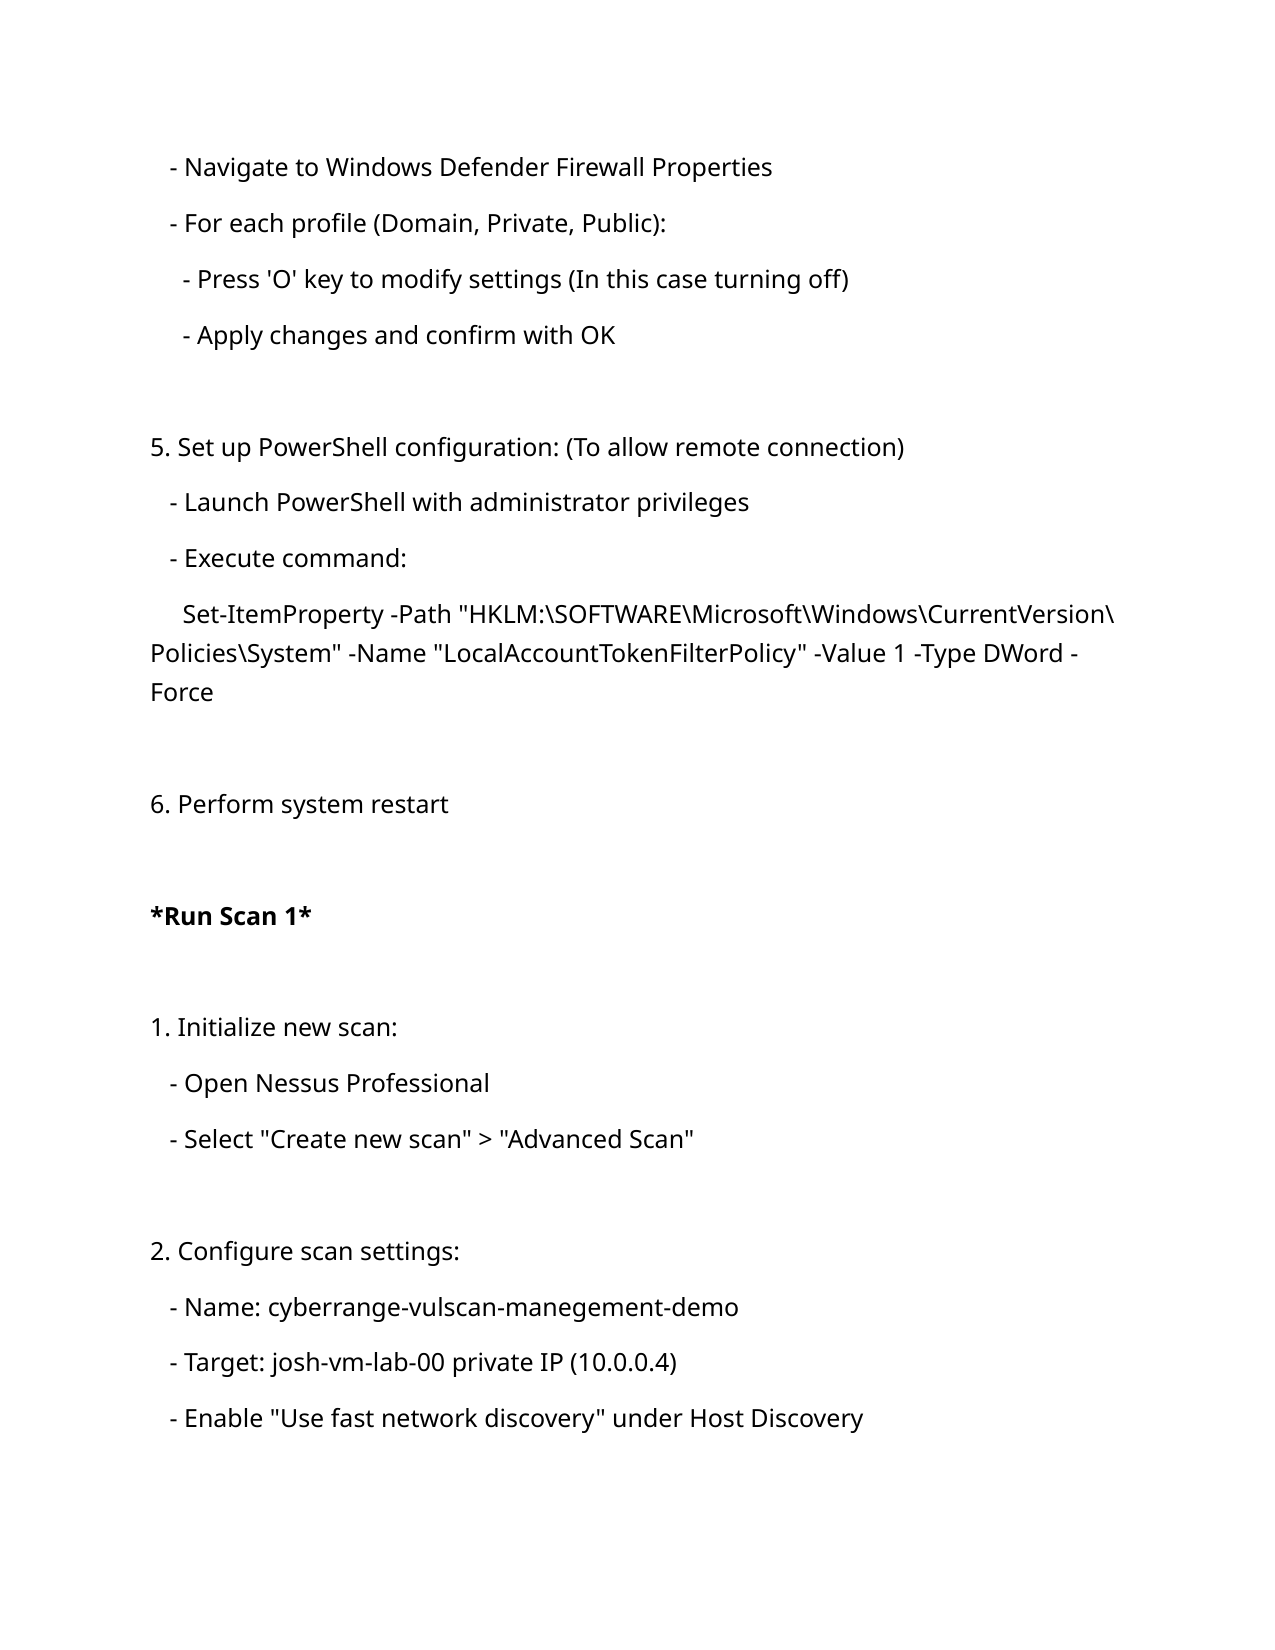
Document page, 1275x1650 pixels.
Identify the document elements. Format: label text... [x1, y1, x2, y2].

text - Execute command: [150, 541, 1125, 575]
text - Press 'O' key to modify settings (In this case turning off) [150, 262, 1125, 296]
text - Apply changes and confirm with OK [150, 317, 1125, 352]
text 6. Perform system restart [150, 787, 1125, 821]
text - Name: cyberrange-vulscan-manegement-demo [150, 1289, 1125, 1323]
text - Navigate to Windows Defender Firewall Properties [150, 150, 1125, 184]
text - Open Nessus Professional [150, 1066, 1125, 1100]
text 5. Set up PowerShell configuration: (To allow remote connection) [150, 429, 1125, 463]
text 2. Configure scan settings: [150, 1233, 1125, 1267]
text - For each profile (Domain, Private, Public): [150, 206, 1125, 240]
text - Target: josh-vm-lab-00 private IP (10.0.0.4) [150, 1345, 1125, 1379]
text Set-ItemProperty -Path "HKLM:\SOFTWARE\Microsoft\Windows\CurrentVersion\Policies\System" -Name "LocalAccountTokenFilterPolicy" -Value 1 -Type DWord -Force [150, 597, 1125, 709]
text *Run Scan 1* [150, 898, 1125, 932]
text - Launch PowerShell with administrator privileges [150, 485, 1125, 519]
text 1. Initialize new scan: [150, 1010, 1125, 1044]
text - Enable "Use fast network discovery" under Host Discovery [150, 1401, 1125, 1435]
text - Select "Create new scan" > "Advanced Scan" [150, 1122, 1125, 1156]
